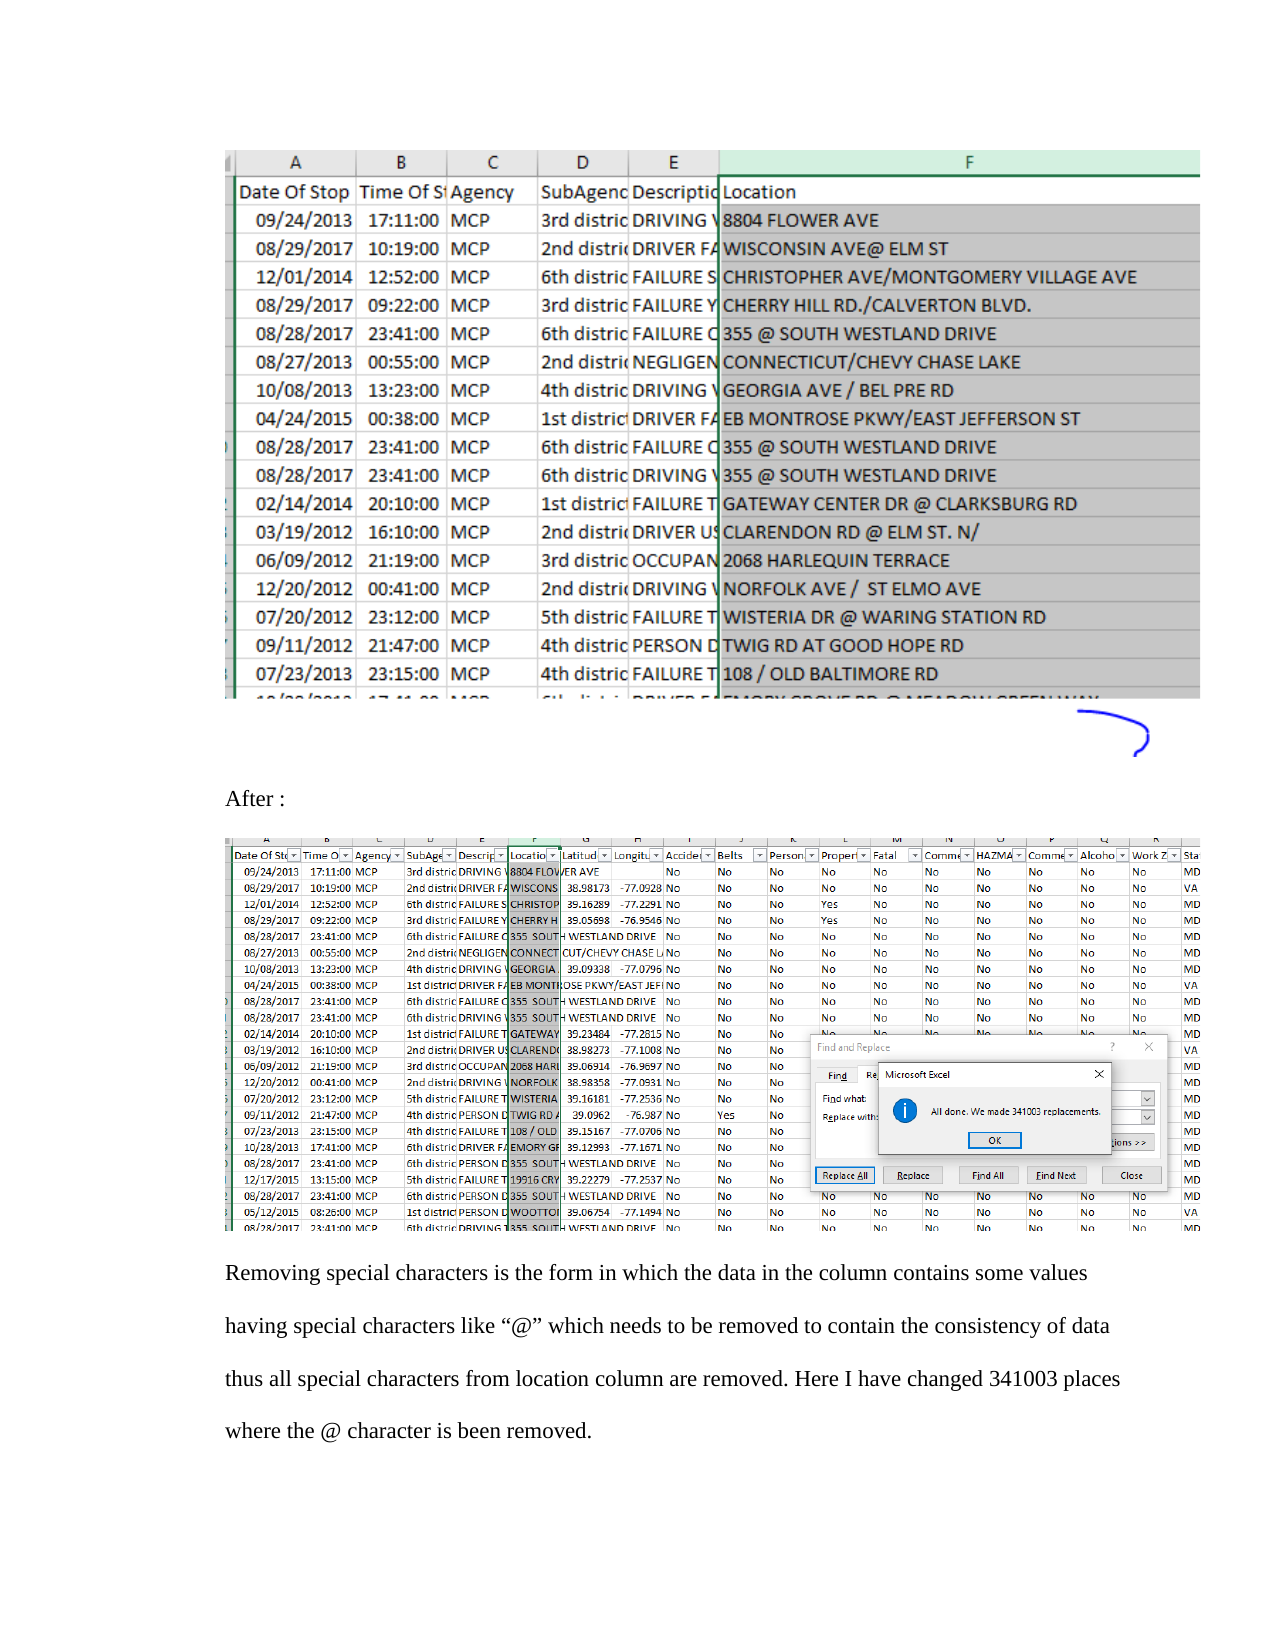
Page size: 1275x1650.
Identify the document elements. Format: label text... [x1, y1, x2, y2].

list After : [225, 785, 1125, 812]
picture [225, 838, 1200, 1231]
picture [225, 150, 1200, 757]
list Removing special characters is the form in which the data in the column contains some values having special characters like “@” which needs to be removed to contain the consistency of data thus all special characters from location column are removed. Here I have changed 341003 places where the @ character is been removed. [225, 1259, 1125, 1444]
